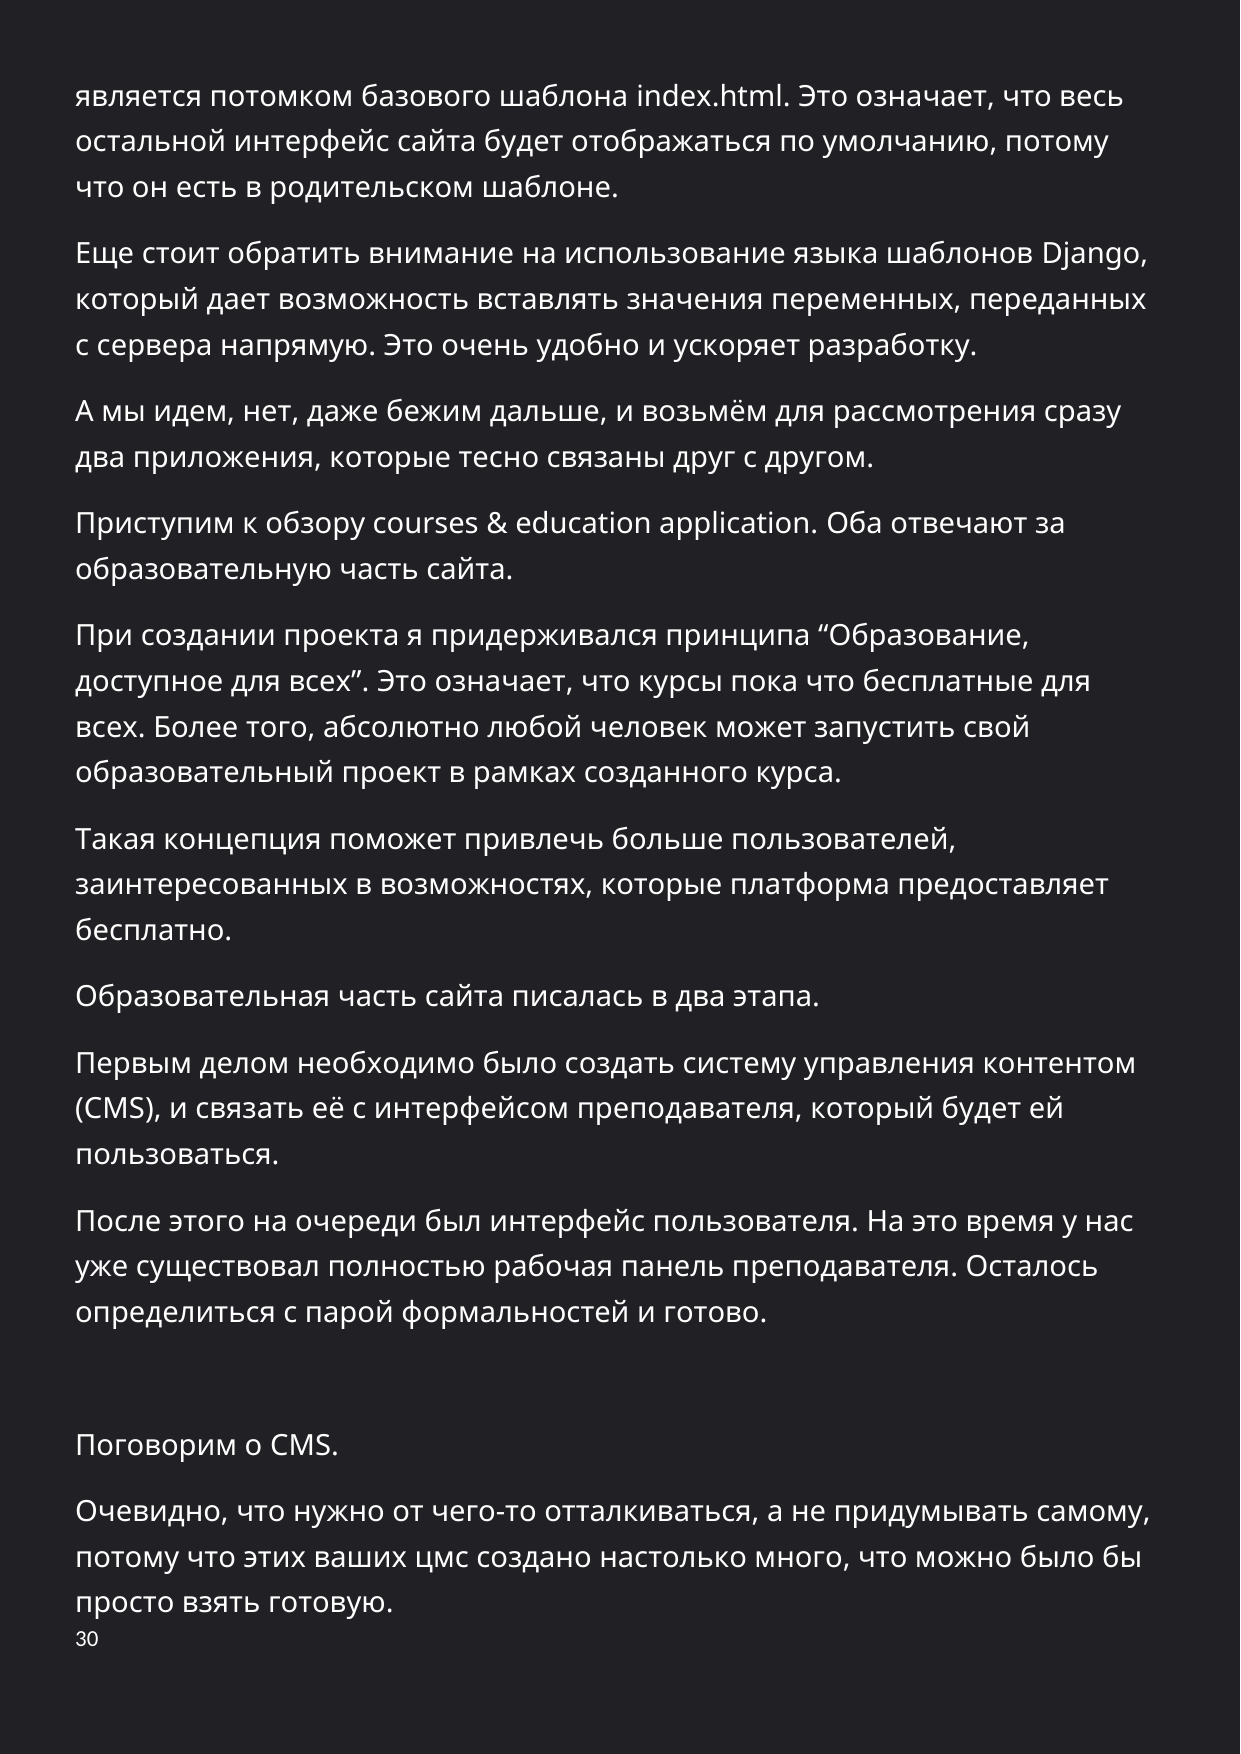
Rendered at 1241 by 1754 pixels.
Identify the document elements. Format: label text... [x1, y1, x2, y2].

text А мы идем, нет, даже бежим дальше, и возьмём для рассмотрения сразу два приложения, которые тесно связаны друг с другом. [75, 390, 1165, 476]
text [75, 75, 1165, 206]
text При создании проекта я придерживался принципа “Образование, доступное для всех”. Это означает, что курсы пока что бесплатные для всех. Более того, абсолютно любой человек может запустить свой образовательный проект в рамках созданного курса. [75, 614, 1165, 791]
text Поговорим о CMS. [75, 1424, 1165, 1464]
text После этого на очереди был интерфейс пользователя. На это время у нас уже существовал полностью рабочая панель преподавателя. Осталось определиться с парой формальностей и готово. [75, 1200, 1165, 1331]
text Приступим к обзору courses & education application. Оба отвечают за образовательную часть сайта. [75, 502, 1165, 588]
text Еще стоит обратить внимание на использование языка шаблонов Django, который дает возможность вставлять значения переменных, переданных с сервера напрямую. Это очень удобно и ускоряет разработку. [75, 233, 1165, 364]
text Очевидно, что нужно от чего-то отталкиваться, а не придумывать самому, потому что этих ваших цмс создано настолько много, что можно было бы просто взять готовую. [75, 1490, 1165, 1621]
text Первым делом необходимо было создать систему управления контентом (CMS), и связать её с интерфейсом преподавателя, который будет ей пользоваться. [75, 1042, 1165, 1173]
text Образовательная часть сайта писалась в два этапа. [75, 976, 1165, 1015]
text Такая концепция поможет привлечь больше пользователей, заинтересованных в возможностях, которые платформа предоставляет бесплатно. [75, 818, 1165, 949]
